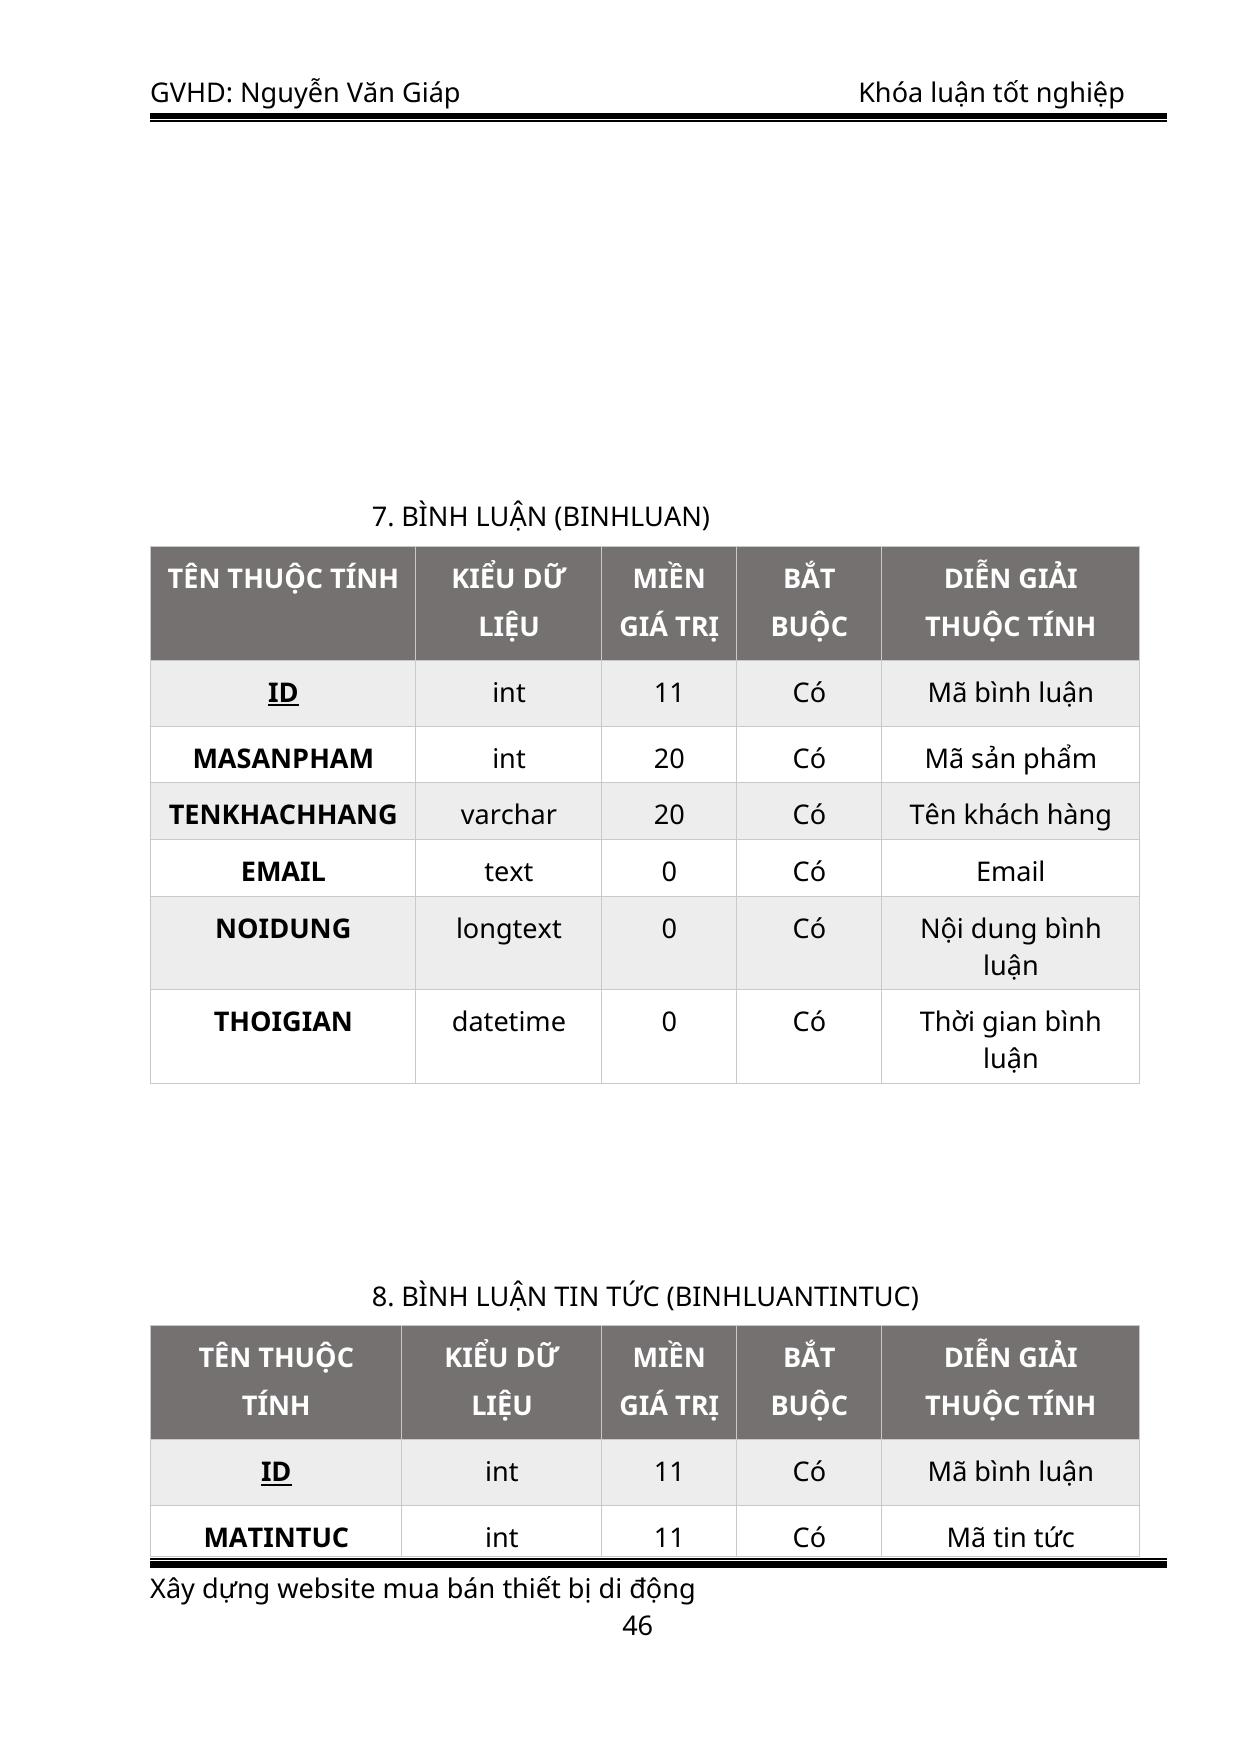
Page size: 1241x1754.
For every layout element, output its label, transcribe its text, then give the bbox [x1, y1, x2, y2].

table_cell text [416, 840, 601, 896]
table_cell Có [737, 990, 881, 1083]
table_cell Tên khách hàng [882, 783, 1139, 839]
table_cell int [402, 1440, 601, 1505]
table_cell 11 [602, 661, 736, 726]
table_cell Mã tin tức [882, 1506, 1139, 1556]
table_cell 11 [602, 1506, 736, 1556]
table_cell Mã bình luận [882, 661, 1139, 726]
table_cell Có [737, 840, 881, 896]
table_cell Có [737, 1506, 881, 1556]
table_header BẮT BUỘC [737, 547, 881, 660]
table_cell int [416, 727, 601, 782]
table_cell longtext [416, 897, 601, 989]
table_cell 20 [602, 727, 736, 782]
table_header DIỄN GIẢI THUỘC TÍNH [882, 547, 1139, 660]
table_cell Có [737, 727, 881, 782]
table_header KIỂU DỮ LIỆU [416, 547, 601, 660]
table_cell Có [737, 1440, 881, 1505]
table_header MIỀN GIÁ TRỊ [602, 1326, 736, 1439]
table_cell 11 [602, 1440, 736, 1505]
table_cell datetime [416, 990, 601, 1083]
table_cell Thời gian bình luận [882, 990, 1139, 1083]
table_cell TENKHACHHANG [151, 783, 415, 839]
table_header TÊN THUỘC TÍNH [151, 547, 415, 660]
table_cell ID [151, 661, 415, 726]
table_cell Email [882, 840, 1139, 896]
subtitle BÌNH LUẬN TIN TỨC (BINHLUANTINTUC) [372, 1277, 1167, 1314]
table_header DIỄN GIẢI THUỘC TÍNH [882, 1326, 1139, 1439]
table_cell Có [737, 783, 881, 839]
table_cell 0 [602, 897, 736, 989]
table_cell MATINTUC [151, 1506, 401, 1556]
table_cell NOIDUNG [151, 897, 415, 989]
table_cell Nội dung bình luận [882, 897, 1139, 989]
table_cell Có [737, 897, 881, 989]
table_cell THOIGIAN [151, 990, 415, 1083]
table_cell Có [737, 661, 881, 726]
subtitle BÌNH LUẬN (BINHLUAN) [372, 498, 1167, 535]
table_cell EMAIL [151, 840, 415, 896]
table_header TÊN THUỘC TÍNH [151, 1326, 401, 1439]
table_cell varchar [416, 783, 601, 839]
table_cell ID [151, 1440, 401, 1505]
table_cell Mã sản phẩm [882, 727, 1139, 782]
table_cell int [416, 661, 601, 726]
table_cell Mã bình luận [882, 1440, 1139, 1505]
table_header MIỀN GIÁ TRỊ [602, 547, 736, 660]
table_cell 0 [602, 990, 736, 1083]
table_cell MASANPHAM [151, 727, 415, 782]
table_cell 0 [602, 840, 736, 896]
table_cell 20 [602, 783, 736, 839]
table_cell int [402, 1506, 601, 1556]
table_header BẮT BUỘC [737, 1326, 881, 1439]
table_header KIỂU DỮ LIỆU [402, 1326, 601, 1439]
